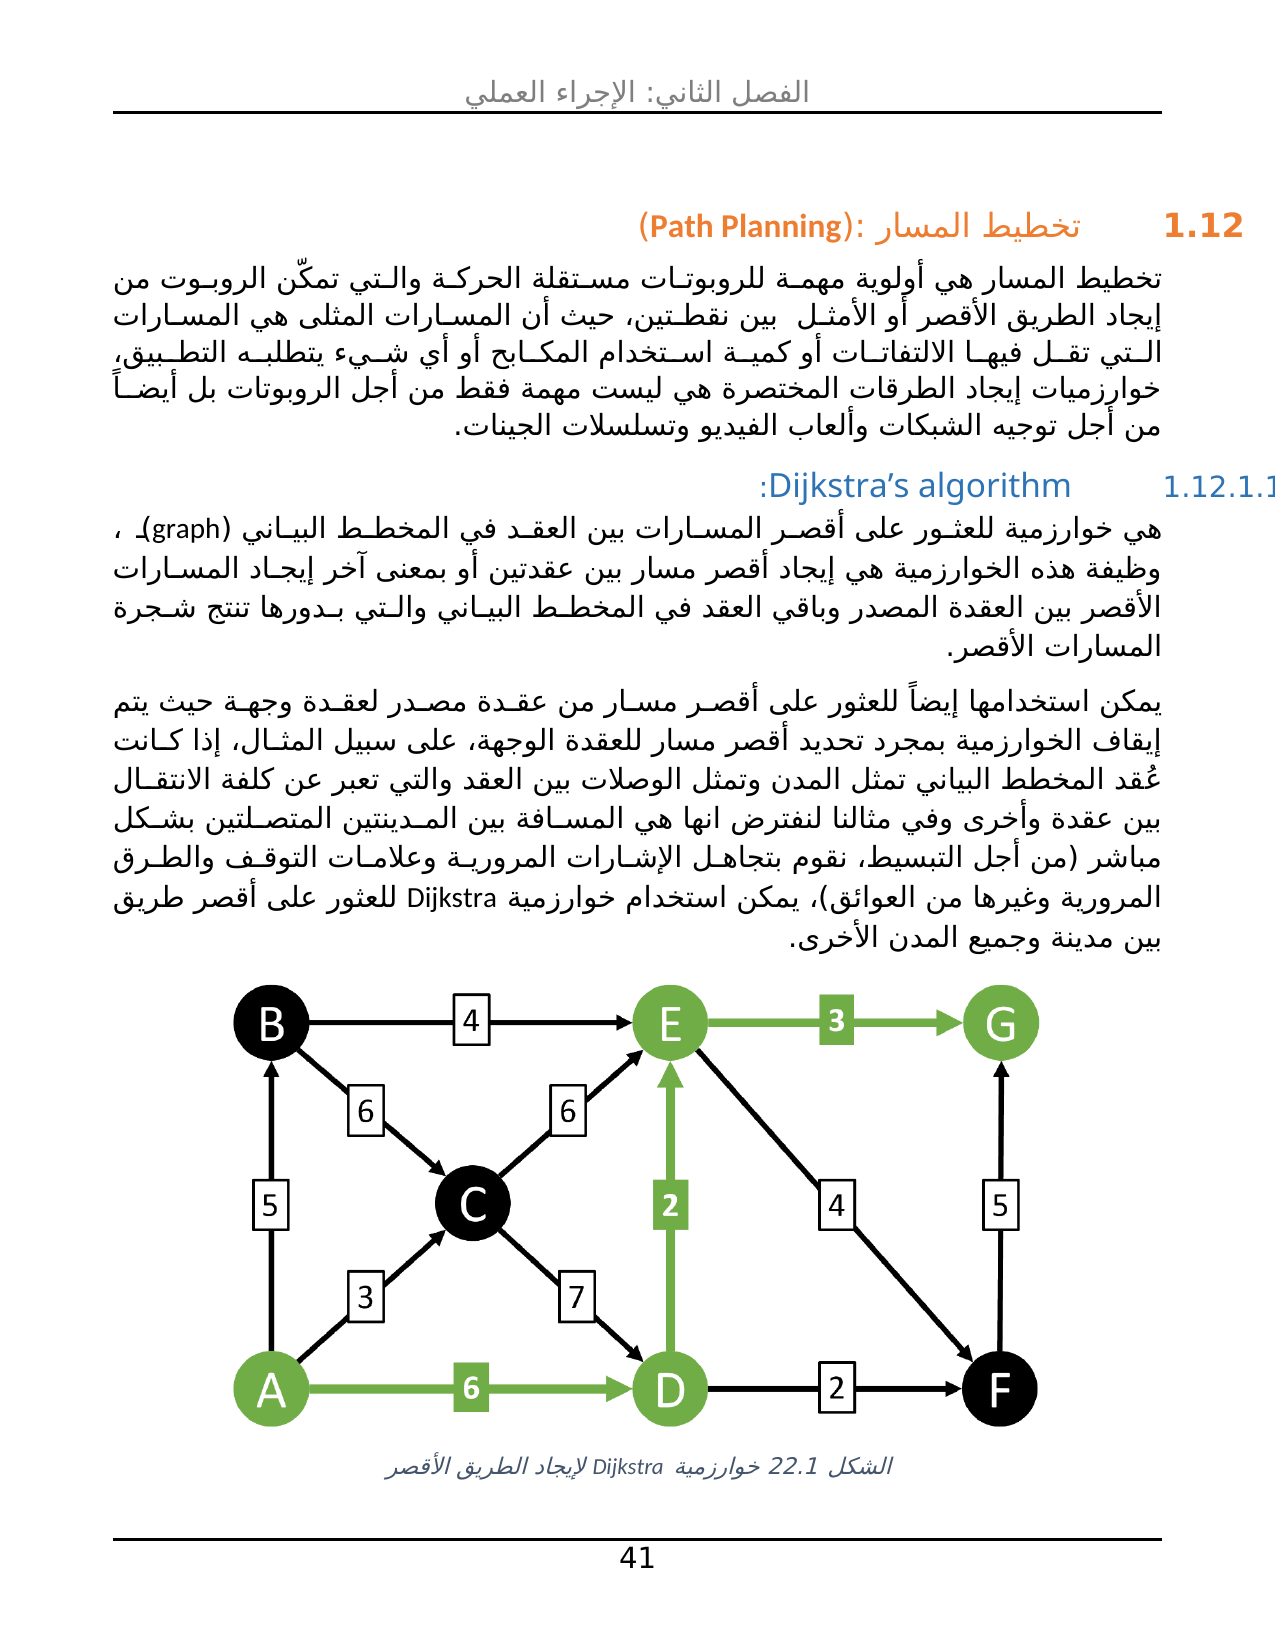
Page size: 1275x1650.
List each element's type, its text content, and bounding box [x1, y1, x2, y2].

picture [225, 975, 1049, 1433]
text تخطيط المسار هي أولوية مهمة للروبوتات مستقلة الحركة والتي تمكّن الروبوت من إيجاد الطريق الأقصر أو الأمثل بين نقطتين، حيث أن المسارات المثلى هي المسارات التي تقل فيها الالتفاتات أو كمية استخدام المكابح أو أي شيء يتطلبه التطبيق، خوارزميات إيجاد الطرقات المختصرة هي ليست مهمة فقط من أجل الروبوتات بل أيضاً من أجل توجيه الشبكات وألعاب الفيديو وتسلسلات الجينات. [112, 262, 1162, 442]
text يمكن استخدامها إيضاً للعثور على أقصر مسار من عقدة مصدر لعقدة وجهة حيث يتم إيقاف الخوارزمية بمجرد تحديد أقصر مسار للعقدة الوجهة، على سبيل المثال، إذا كانت عُقد المخطط البياني تمثل المدن وتمثل الوصلات بين العقد والتي تعبر عن كلفة الانتقال بين عقدة وأخرى وفي مثالنا لنفترض انها هي المسافة بين المدينتين المتصلتين بشكل مباشر (من أجل التبسيط، نقوم بتجاهل الإشارات المرورية وعلامات التوقف والطرق المرورية وغيرها من العوائق)، يمكن استخدام خوارزمية Dijkstra للعثور على أقصر طريق بين مدينة وجميع المدن الأخرى. [112, 685, 1162, 954]
subtitle Dijkstra’s algorithm: [112, 462, 1162, 507]
text الشكل ‏1.22 خوارزمية Dijkstra لإيجاد الطريق الأقصر [112, 1452, 1162, 1480]
subtitle تخطيط المسار :(Path Planning) [112, 205, 1162, 246]
text هي خوارزمية للعثور على أقصر المسارات بين العقد في المخطط البياني (graph) ، وظيفة هذه الخوارزمية هي إيجاد أقصر مسار بين عقدتين أو بمعنى آخر إيجاد المسارات الأقصر بين العقدة المصدر وباقي العقد في المخطط البياني والتي بدورها تنتج شجرة المسارات الأقصر. [112, 511, 1162, 663]
